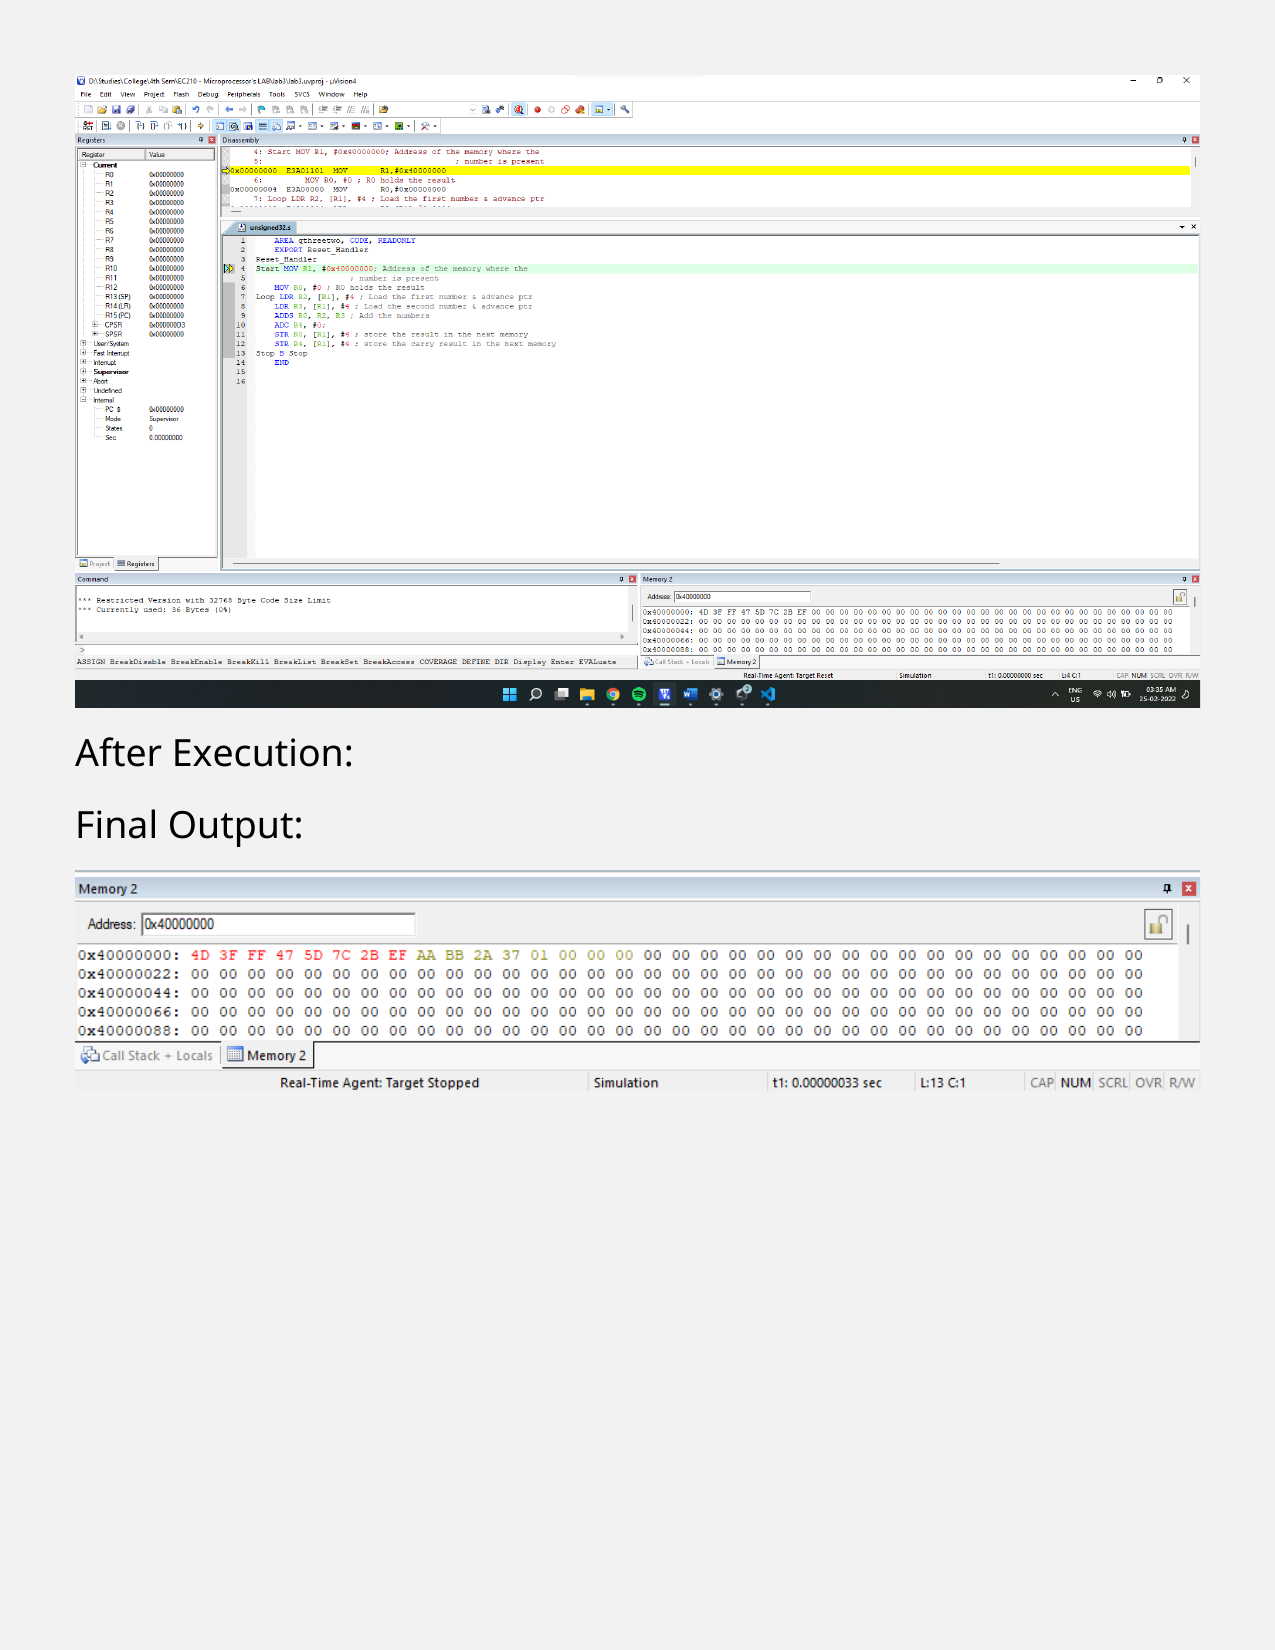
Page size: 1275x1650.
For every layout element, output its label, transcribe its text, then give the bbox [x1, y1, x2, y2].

text Final Output: [75, 798, 1200, 849]
picture [75, 870, 1200, 1091]
text After Execution: [75, 727, 1200, 778]
picture [75, 75, 1200, 708]
